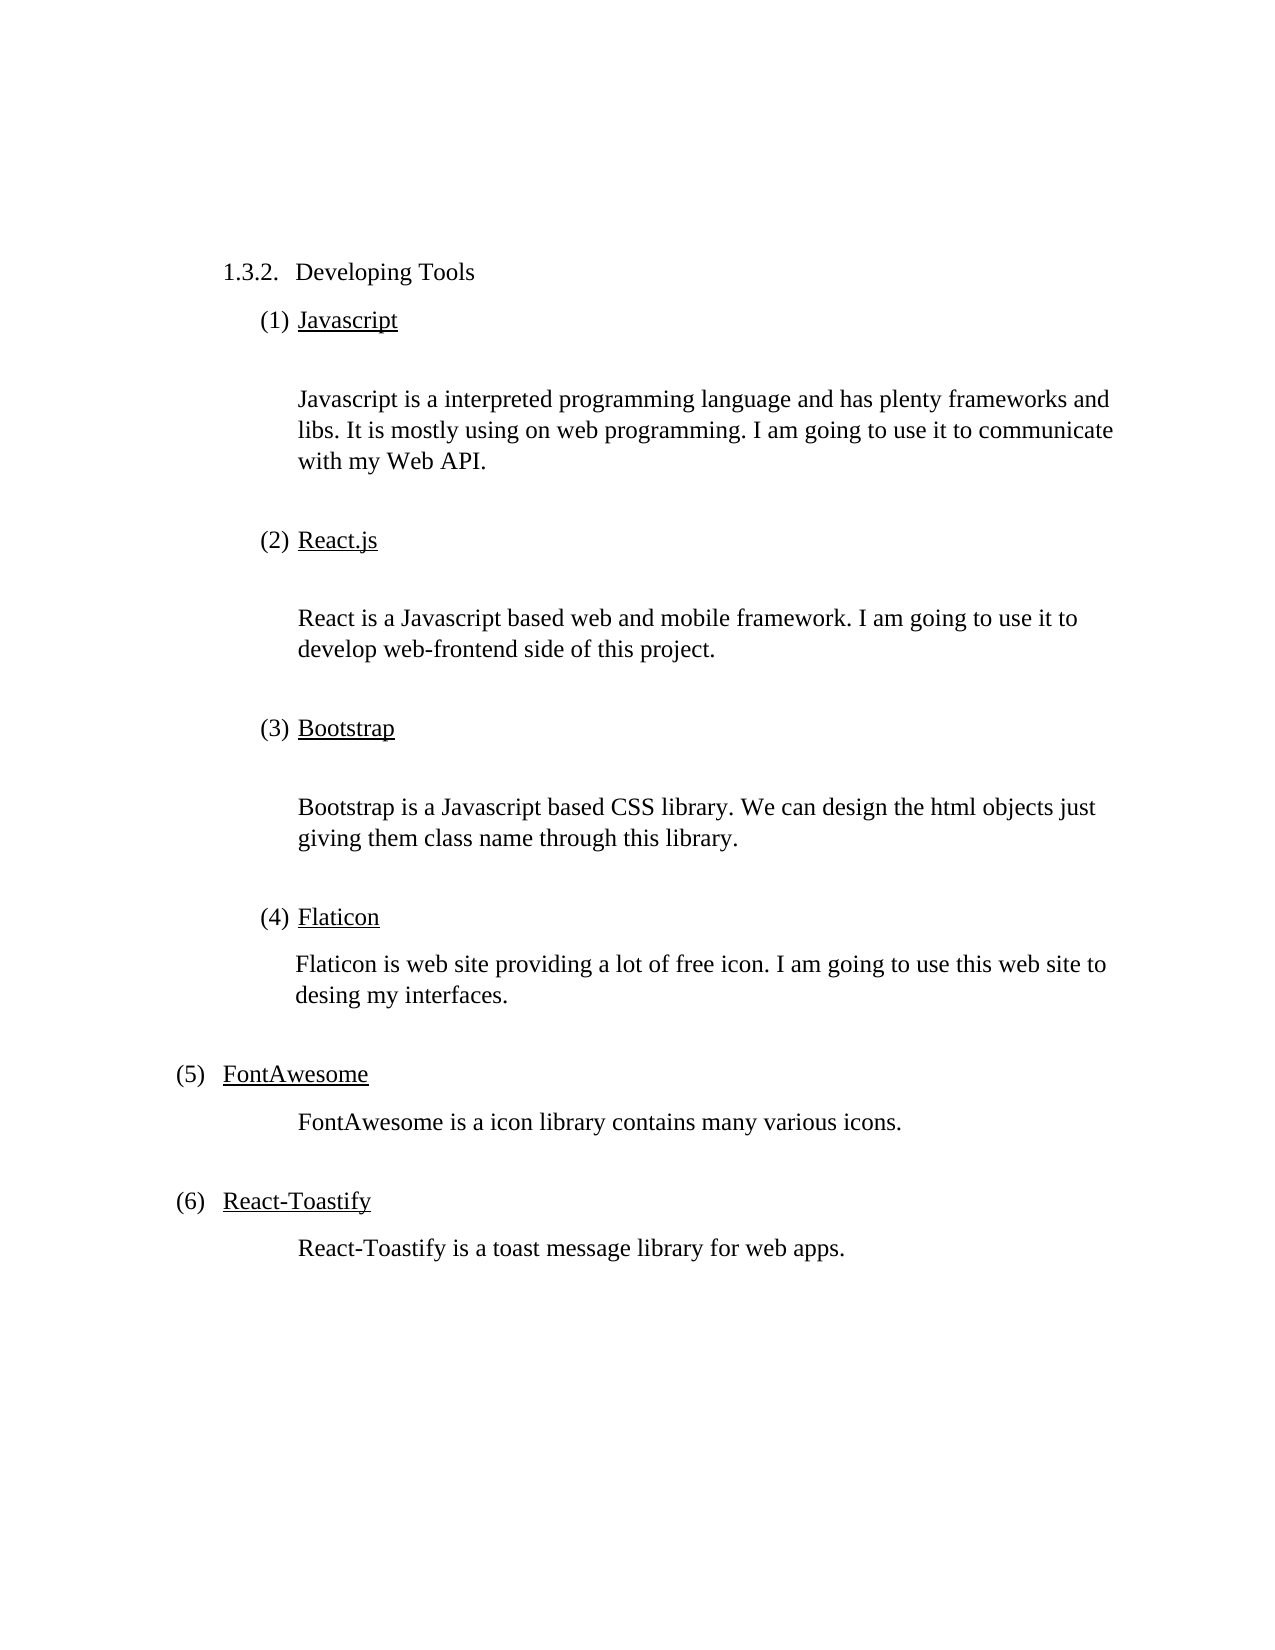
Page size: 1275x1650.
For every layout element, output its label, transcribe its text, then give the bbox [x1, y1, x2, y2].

title React-Toastify [176, 1186, 1127, 1214]
list Javascript is a interpreted programming language and has plenty frameworks and libs. It is mostly using on web programming. I am going to use it to communicate with my Web API. [298, 384, 1127, 475]
list Bootstrap is a Javascript based CSS library. We can design the html objects just giving them class name through this library. [298, 792, 1127, 852]
title React.js [260, 525, 1127, 553]
title Flaticon [260, 902, 1127, 931]
list React-Toastify is a toast message library for web apps. [298, 1233, 1127, 1262]
list Flaticon is web site providing a lot of free icon. I am going to use this web site to desing my interfaces. [295, 949, 1127, 1009]
title Javascript [260, 305, 1127, 334]
title FontAwesome [176, 1059, 1127, 1088]
title Bootstrap [260, 713, 1127, 742]
list FontAwesome is a icon library contains many various icons. [298, 1107, 1127, 1136]
title Developing Tools [223, 257, 1127, 286]
list React is a Javascript based web and mobile framework. I am going to use it to develop web-frontend side of this project. [298, 603, 1127, 663]
